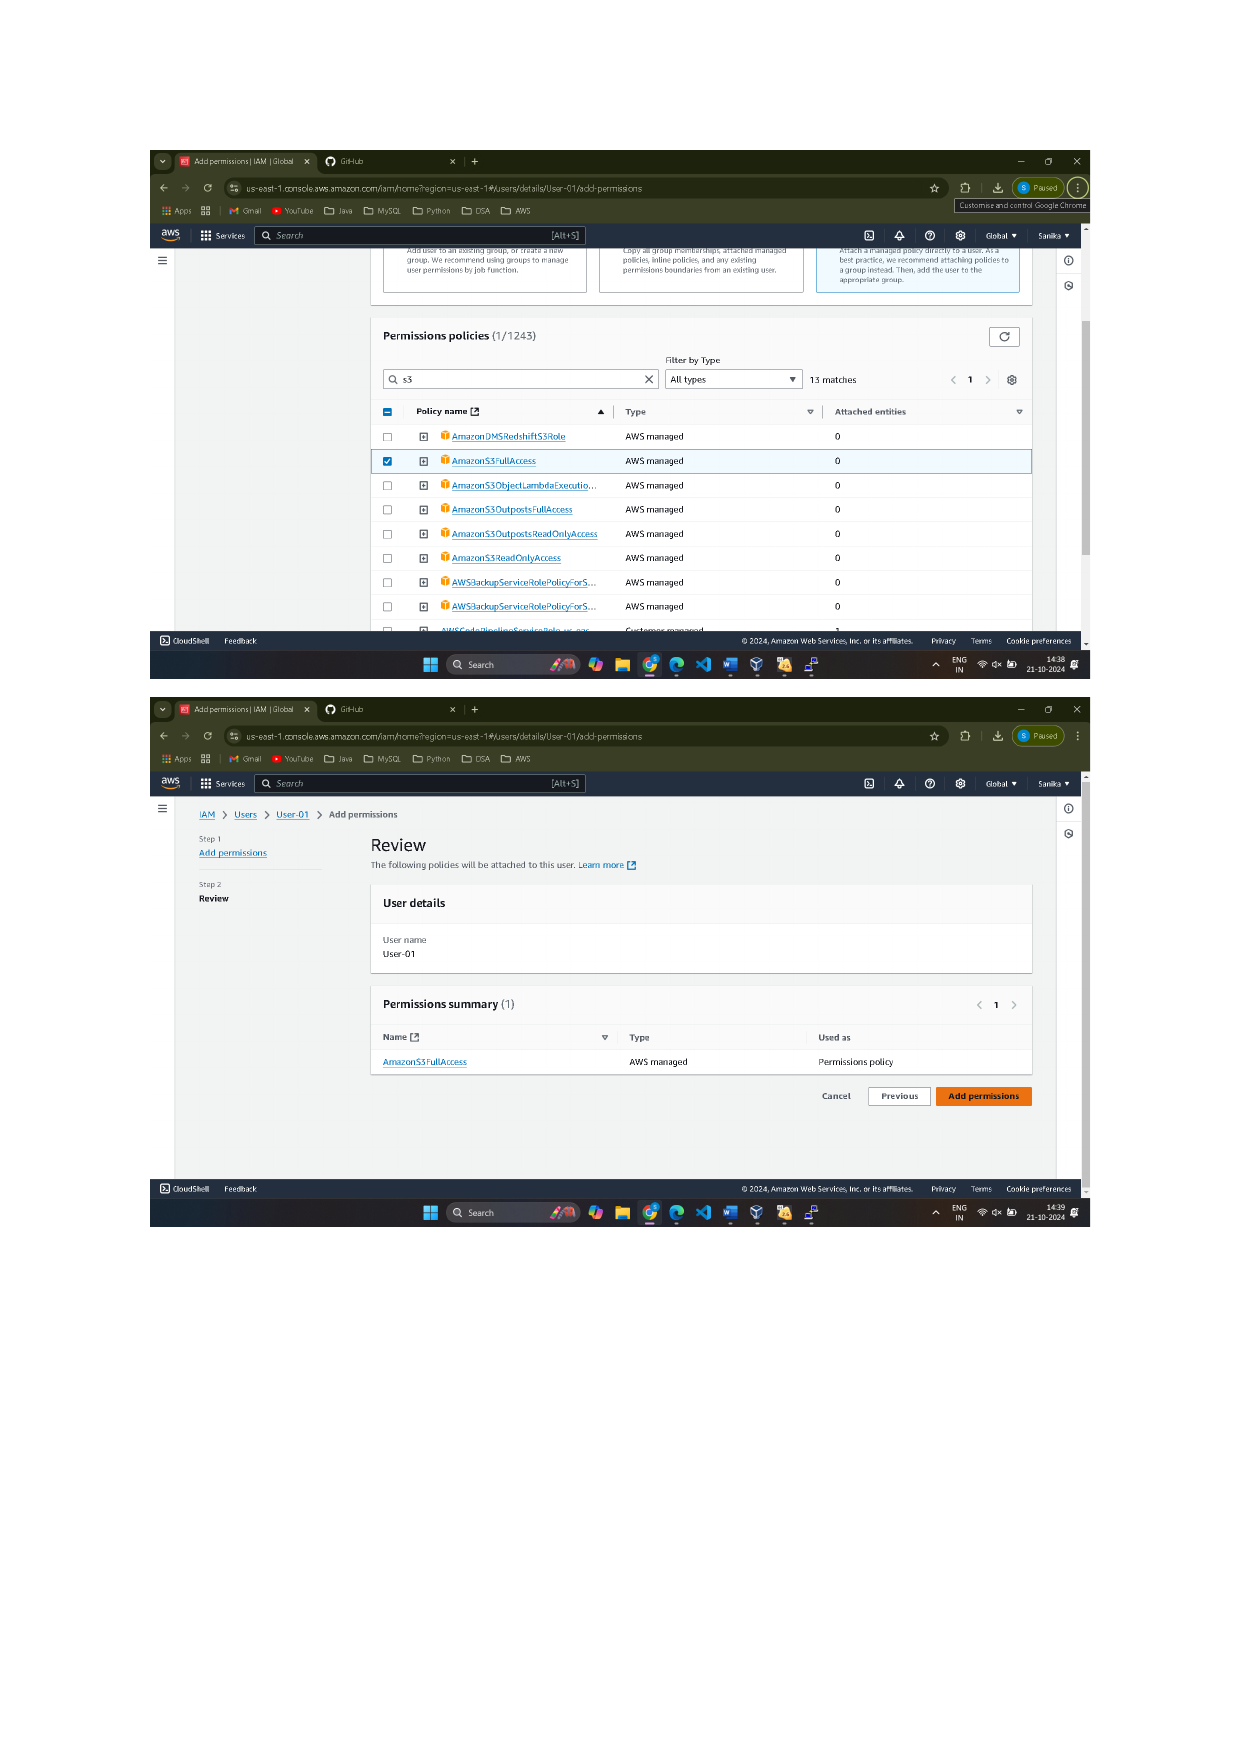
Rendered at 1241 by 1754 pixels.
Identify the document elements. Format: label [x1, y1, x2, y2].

picture [150, 150, 1091, 679]
picture [150, 697, 1091, 1227]
